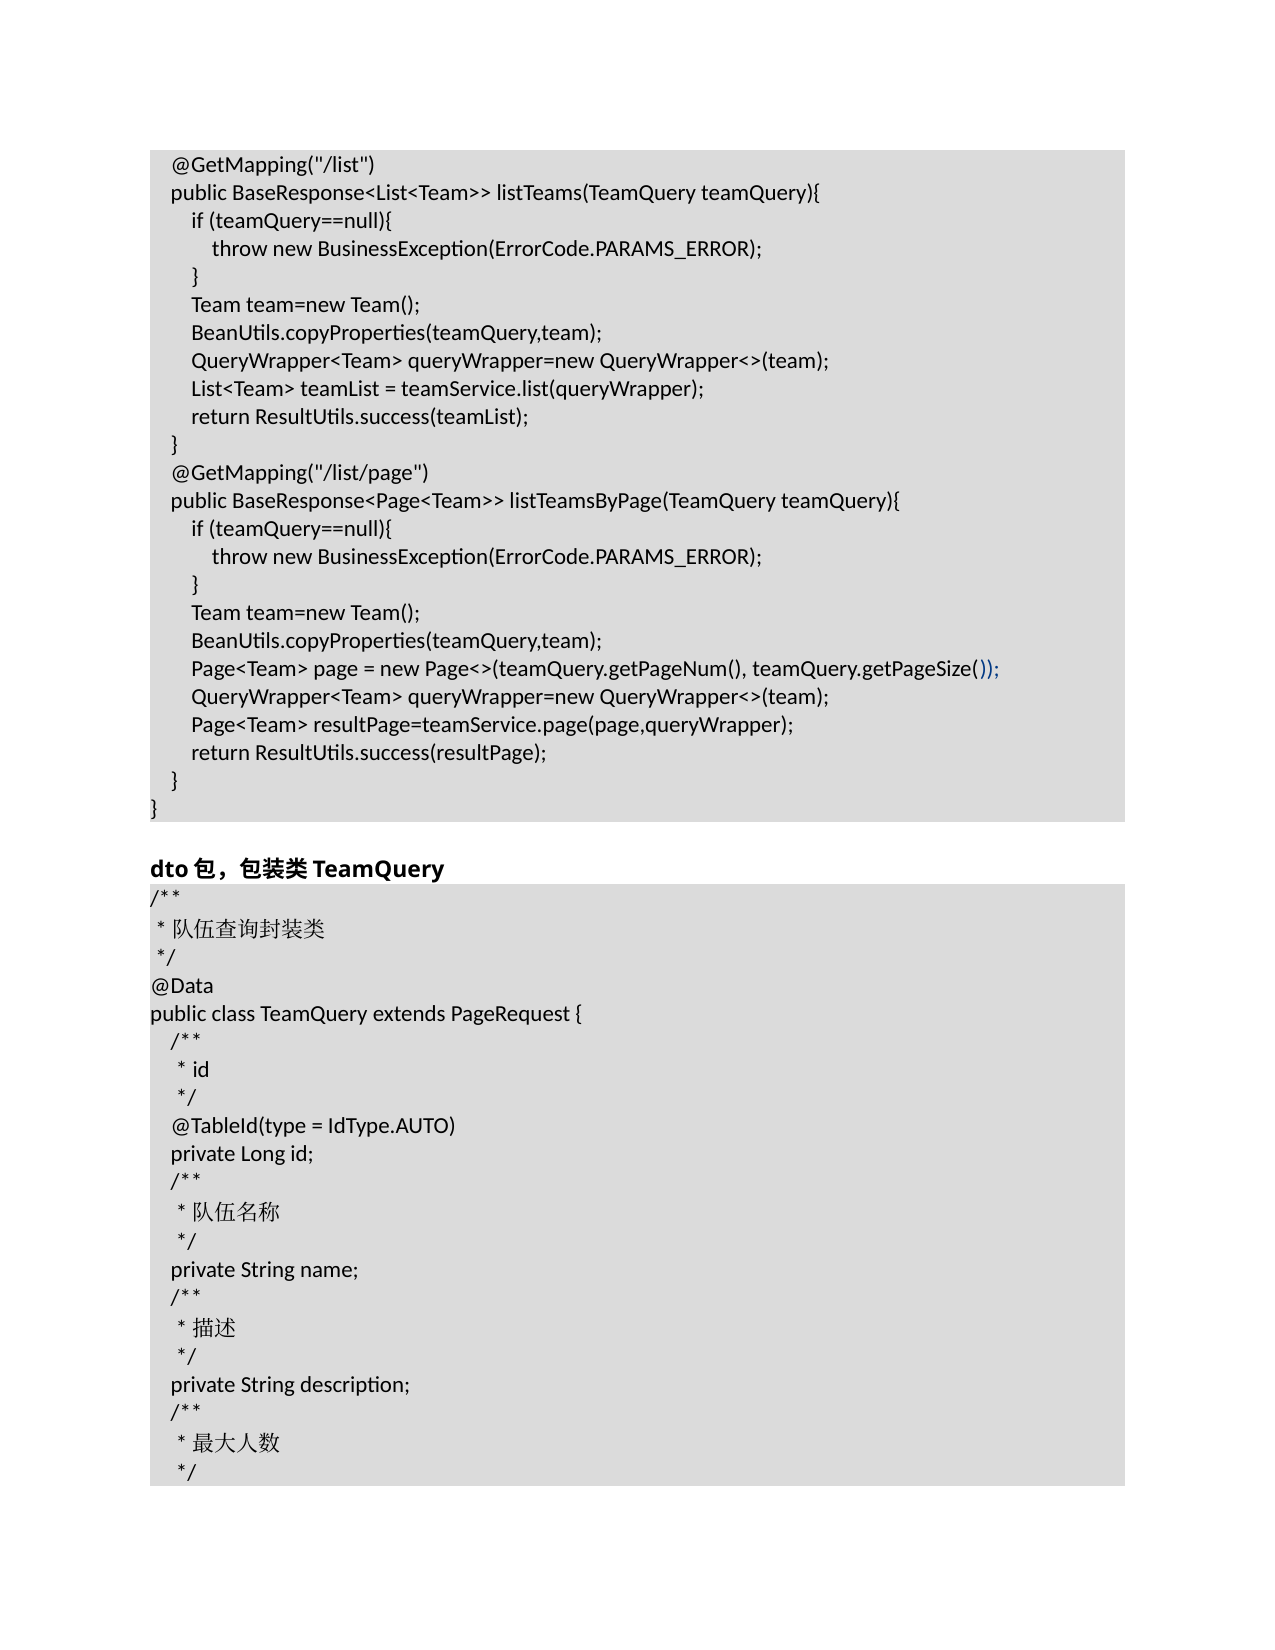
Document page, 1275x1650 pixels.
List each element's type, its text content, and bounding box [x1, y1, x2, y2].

text @GetMapping("/list") [150, 150, 1125, 178]
text if (teamQuery==null){ [150, 206, 1125, 234]
text } [150, 766, 1125, 794]
text @GetMapping("/list/page") [150, 458, 1125, 486]
text * 队伍查询封装类 [150, 912, 1125, 943]
text throw new BusinessException(ErrorCode.PARAMS_ERROR); [150, 542, 1125, 570]
text Team team=new Team(); [150, 290, 1125, 318]
text /** [150, 1398, 1125, 1427]
text */ [150, 1227, 1125, 1255]
text return ResultUtils.success(teamList); [150, 402, 1125, 430]
text QueryWrapper<Team> queryWrapper=new QueryWrapper<>(team); [150, 346, 1125, 374]
text /** [150, 1027, 1125, 1055]
text * 队伍名称 [150, 1196, 1125, 1227]
text */ [150, 1342, 1125, 1371]
text if (teamQuery==null){ [150, 514, 1125, 542]
text } [150, 794, 1125, 822]
text } [150, 570, 1125, 598]
text private String description; [150, 1371, 1125, 1398]
text private String name; [150, 1255, 1125, 1283]
text BeanUtils.copyProperties(teamQuery,team); [150, 318, 1125, 346]
text */ [150, 1458, 1125, 1486]
text /** [150, 1167, 1125, 1196]
text public class TeamQuery extends PageRequest { [150, 999, 1125, 1027]
text */ [150, 1083, 1125, 1111]
text Page<Team> resultPage=teamService.page(page,queryWrapper); [150, 710, 1125, 738]
text Page<Team> page = new Page<>(teamQuery.getPageNum(), teamQuery.getPageSize()); [150, 654, 1125, 682]
text @Data [150, 971, 1125, 999]
text BeanUtils.copyProperties(teamQuery,team); [150, 626, 1125, 654]
text return ResultUtils.success(resultPage); [150, 738, 1125, 766]
text * id [150, 1055, 1125, 1083]
text /** [150, 884, 1125, 912]
text List<Team> teamList = teamService.list(queryWrapper); [150, 374, 1125, 402]
text @TableId(type = IdType.AUTO) [150, 1111, 1125, 1139]
text */ [150, 943, 1125, 971]
text QueryWrapper<Team> queryWrapper=new QueryWrapper<>(team); [150, 682, 1125, 710]
text Team team=new Team(); [150, 598, 1125, 626]
text } [150, 262, 1125, 290]
text private Long id; [150, 1139, 1125, 1167]
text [150, 234, 1125, 262]
text * 最大人数 [150, 1427, 1125, 1458]
text public BaseResponse<Page<Team>> listTeamsByPage(TeamQuery teamQuery){ [150, 486, 1125, 514]
text } [150, 430, 1125, 458]
text * 描述 [150, 1311, 1125, 1342]
text /** [150, 1283, 1125, 1311]
text public BaseResponse<List<Team>> listTeams(TeamQuery teamQuery){ [150, 178, 1125, 206]
